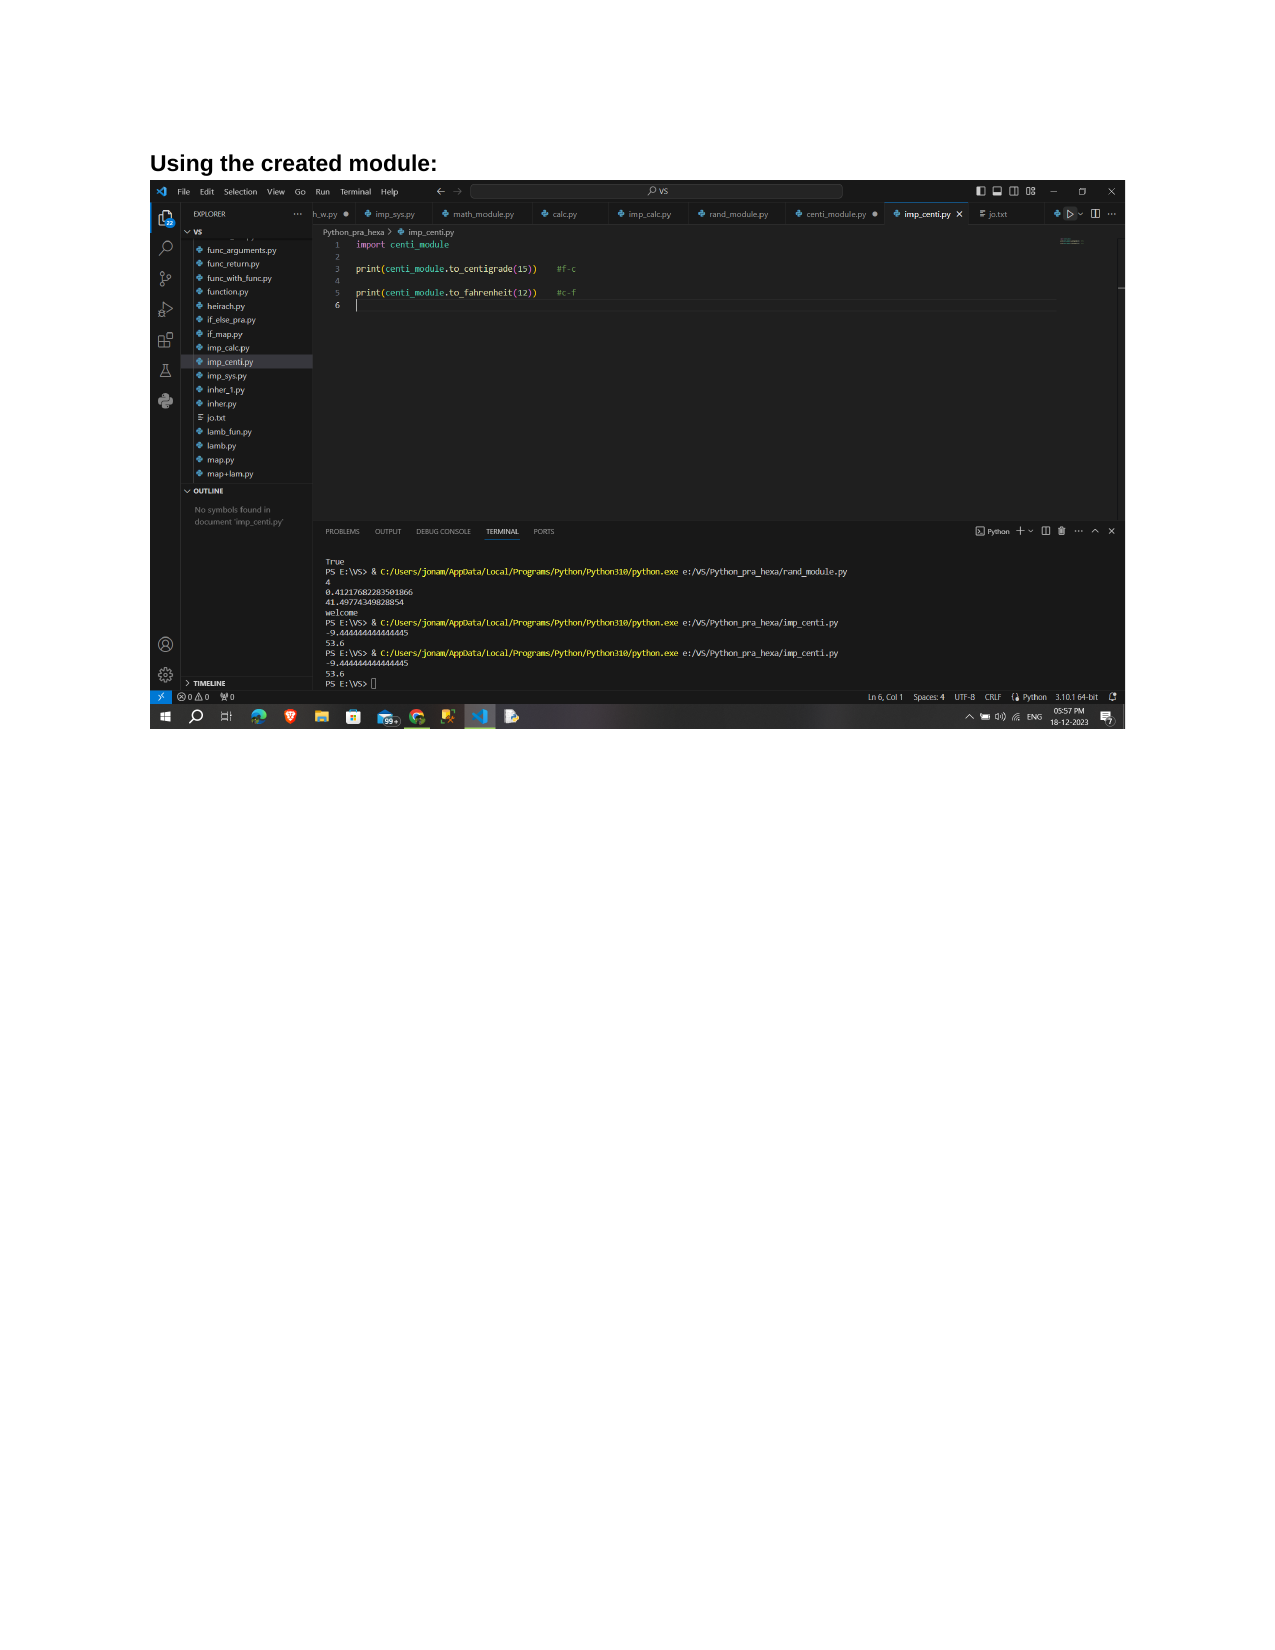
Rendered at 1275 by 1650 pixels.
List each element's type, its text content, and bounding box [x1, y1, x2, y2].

text Using the created module: [150, 150, 1125, 180]
picture [150, 180, 1125, 729]
